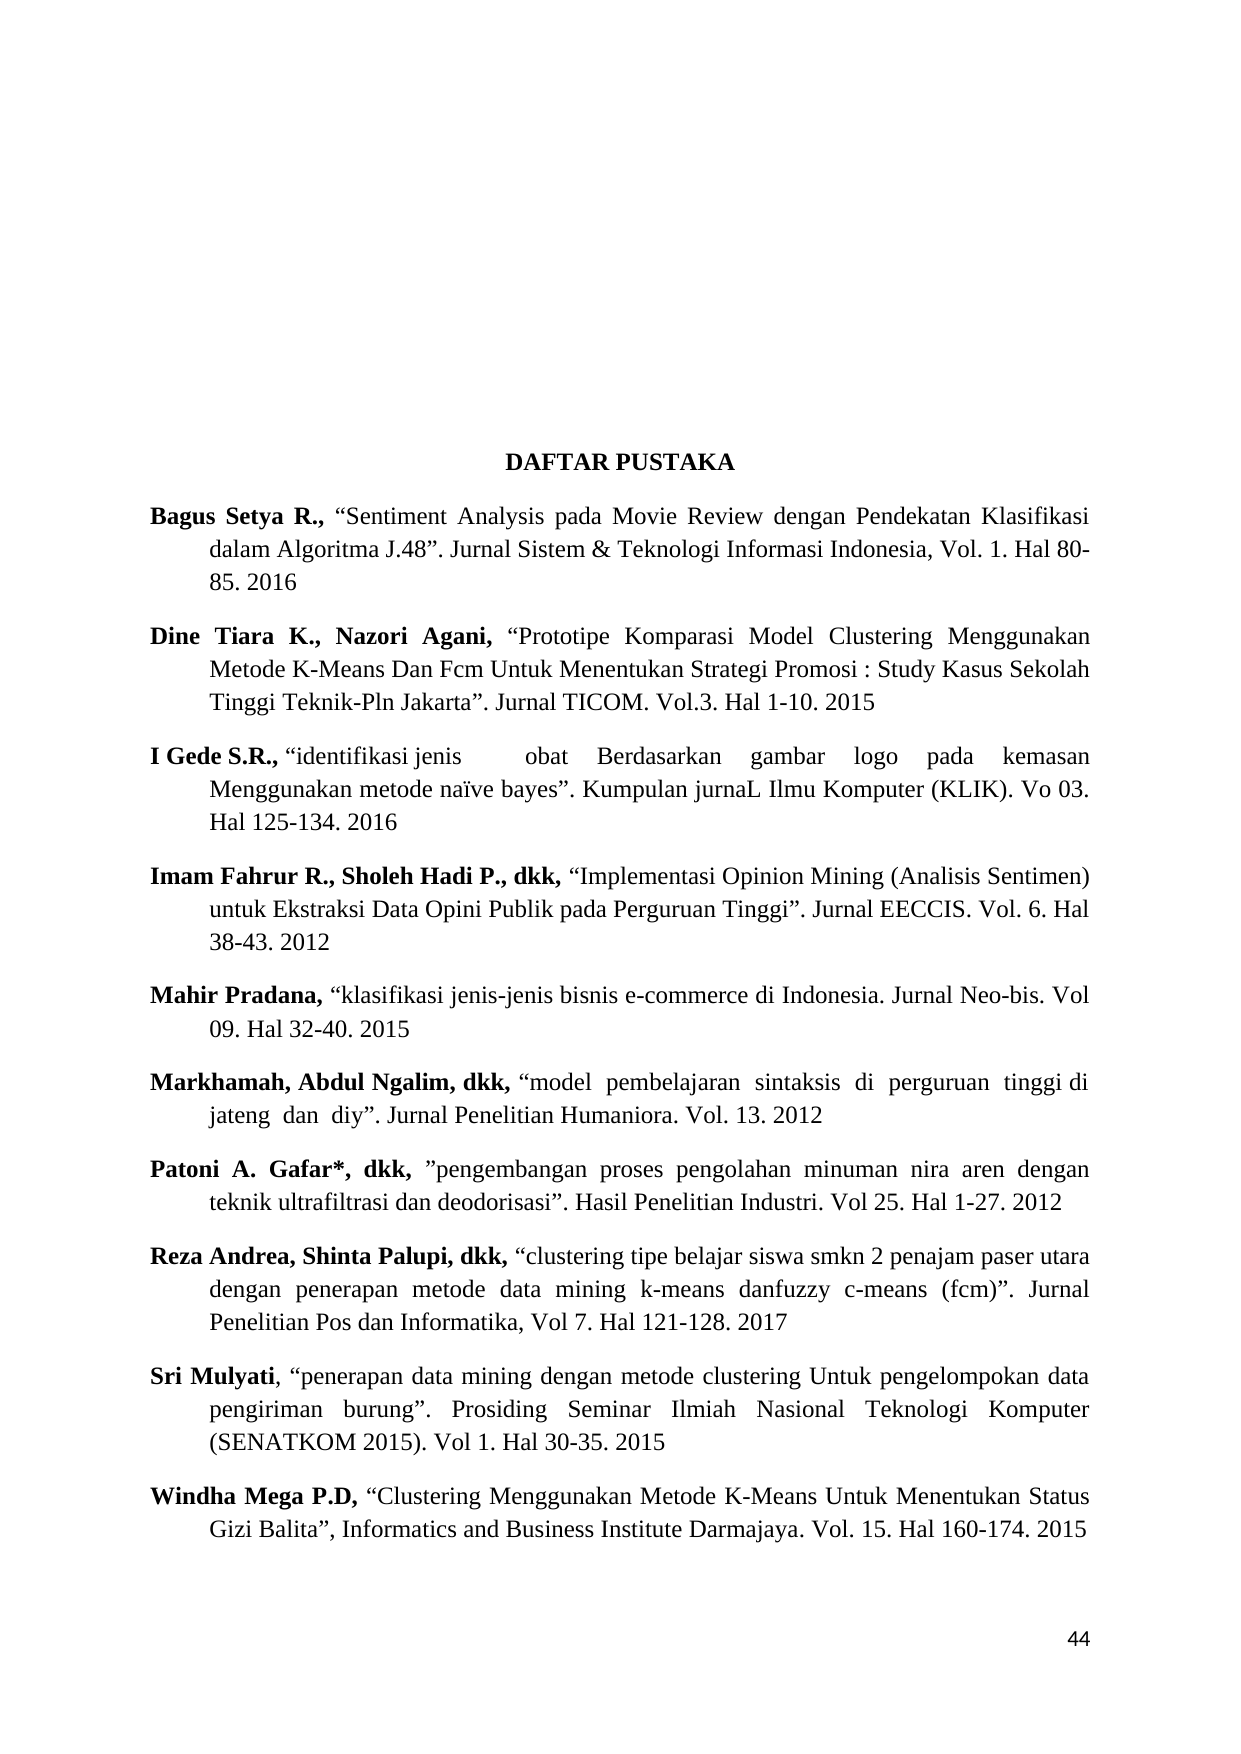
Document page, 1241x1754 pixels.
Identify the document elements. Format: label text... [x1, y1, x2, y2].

text Windha Mega P.D, “Clustering Menggunakan Metode K-Means Untuk Menentukan Status Gizi Balita”, Informatics and Business Institute Darmajaya. Vol. 15. Hal 160-174. 2015 [150, 1481, 1090, 1543]
text Mahir Pradana, “klasifikasi jenis-jenis bisnis e-commerce di Indonesia. Jurnal Neo-bis. Vol 09. Hal 32-40. 2015 [150, 981, 1090, 1042]
text Bagus Setya R., “Sentiment Analysis pada Movie Review dengan Pendekatan Klasifikasi dalam Algoritma J.48”. Jurnal Sistem & Teknologi Informasi Indonesia, Vol. 1. Hal 80-85. 2016 [150, 501, 1090, 596]
text Markhamah, Abdul Ngalim, dkk, “model pembelajaran sintaksis di perguruan tinggi di jateng dan diy”. Jurnal Penelitian Humaniora. Vol. 13. 2012 [150, 1067, 1090, 1129]
list DAFTAR PUSTAKA [150, 447, 1090, 476]
text Reza Andrea, Shinta Palupi, dkk, “clustering tipe belajar siswa smkn 2 penajam paser utara dengan penerapan metode data mining k-means danfuzzy c-means (fcm)”. Jurnal Penelitian Pos dan Informatika, Vol 7. Hal 121-128. 2017 [150, 1241, 1090, 1336]
text Patoni A. Gafar*, dkk, ”pengembangan proses pengolahan minuman nira aren dengan teknik ultrafiltrasi dan deodorisasi”. Hasil Penelitian Industri. Vol 25. Hal 1-27. 2012 [150, 1154, 1090, 1216]
text Dine Tiara K., Nazori Agani, “Prototipe Komparasi Model Clustering Menggunakan Metode K-Means Dan Fcm Untuk Menentukan Strategi Promosi : Study Kasus Sekolah Tinggi Teknik-Pln Jakarta”. Jurnal TICOM. Vol.3. Hal 1-10. 2015 [150, 621, 1090, 716]
text Imam Fahrur R., Sholeh Hadi P., dkk, “Implementasi Opinion Mining (Analisis Sentimen) untuk Ekstraksi Data Opini Publik pada Perguruan Tinggi”. Jurnal EECCIS. Vol. 6. Hal 38-43. 2012 [150, 861, 1090, 956]
text I Gede S.R., “identifikasi jenis obat Berdasarkan gambar logo pada kemasan Menggunakan metode naïve bayes”. Kumpulan jurnaL Ilmu Komputer (KLIK). Vo 03. Hal 125-134. 2016 [150, 741, 1090, 836]
text Sri Mulyati, “penerapan data mining dengan metode clustering Untuk pengelompokan data pengiriman burung”. Prosiding Seminar Ilmiah Nasional Teknologi Komputer (SENATKOM 2015). Vol 1. Hal 30-35. 2015 [150, 1361, 1090, 1456]
